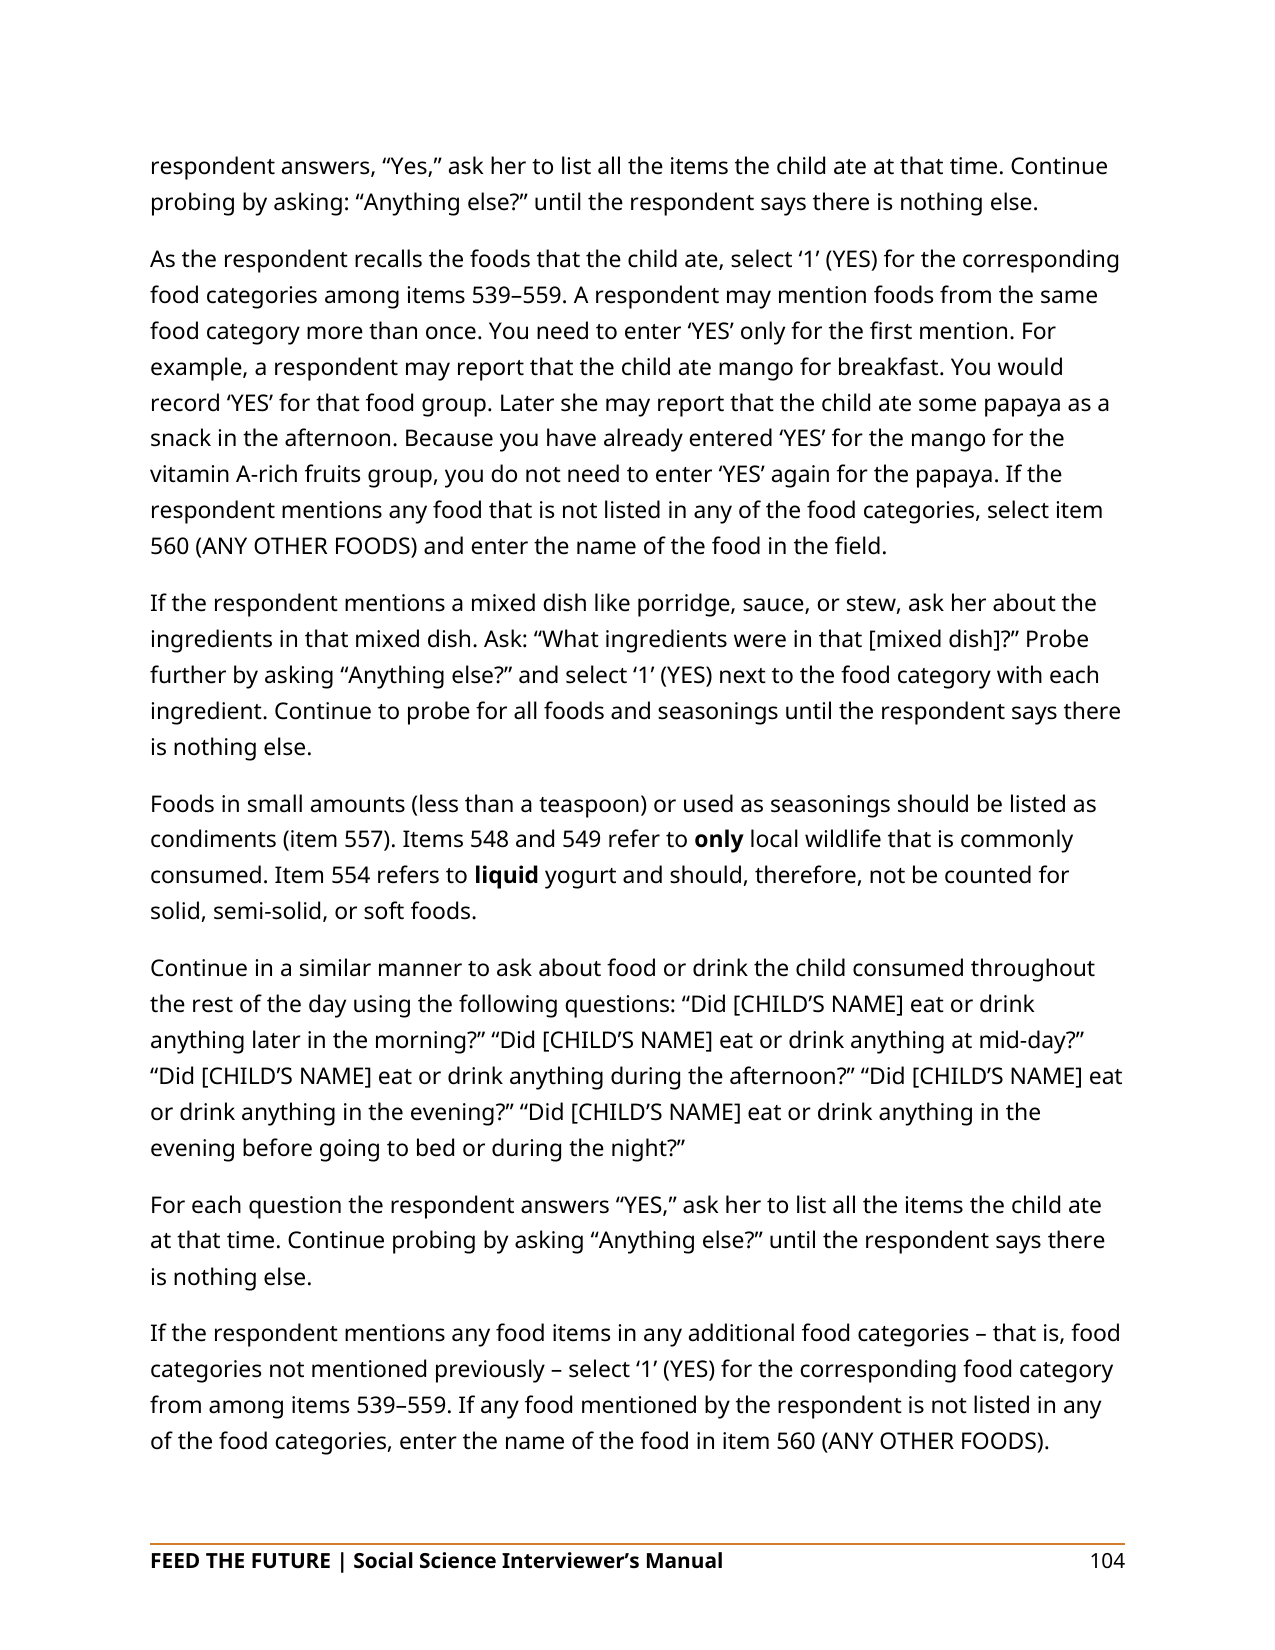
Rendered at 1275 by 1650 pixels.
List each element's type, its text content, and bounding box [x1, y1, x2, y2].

text Continue in a similar manner to ask about food or drink the child consumed throughout the rest of the day using the following questions: “Did [CHILD’S NAME] eat or drink anything later in the morning?” “Did [CHILD’S NAME] eat or drink anything at mid-day?” “Did [CHILD’S NAME] eat or drink anything during the afternoon?” “Did [CHILD’S NAME] eat or drink anything in the evening?” “Did [CHILD’S NAME] eat or drink anything in the evening before going to bed or during the night?” [150, 952, 1125, 1163]
text If the respondent mentions a mixed dish like porridge, sauce, or stew, ask her about the ingredients in that mixed dish. Ask: “What ingredients were in that [mixed dish]?” Probe further by asking “Anything else?” and select ‘1’ (YES) next to the food category with each ingredient. Continue to probe for all foods and seasonings until the respondent says there is nothing else. [150, 587, 1125, 762]
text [150, 150, 1125, 217]
text Foods in small amounts (less than a teaspoon) or used as seasonings should be listed as condiments (item 557). Items 548 and 549 refer to only local wildlife that is commonly consumed. Item 554 refers to liquid yogurt and should, therefore, not be counted for solid, semi-solid, or soft foods. [150, 787, 1125, 927]
text If the respondent mentions any food items in any additional food categories – that is, food categories not mentioned previously – select ‘1’ (YES) for the corresponding food category from among items 539–559. If any food mentioned by the respondent is not listed in any of the food categories, enter the name of the food in item 560 (ANY OTHER FOODS). [150, 1317, 1125, 1456]
text As the respondent recalls the foods that the child ate, select ‘1’ (YES) for the corresponding food categories among items 539–559. A respondent may mention foods from the same food category more than once. You need to enter ‘YES’ only for the first mention. For example, a respondent may report that the child ate mango for breakfast. You would record ‘YES’ for that food group. Later she may report that the child ate some papaya as a snack in the afternoon. Because you have already entered ‘YES’ for the mango for the vitamin A-rich fruits group, you do not need to enter ‘YES’ again for the papaya. If the respondent mentions any food that is not listed in any of the food categories, select item 560 (ANY OTHER FOODS) and enter the name of the food in the field. [150, 243, 1125, 561]
text For each question the respondent answers “YES,” ask her to list all the items the child ate at that time. Continue probing by asking “Anything else?” until the respondent says there is nothing else. [150, 1188, 1125, 1292]
